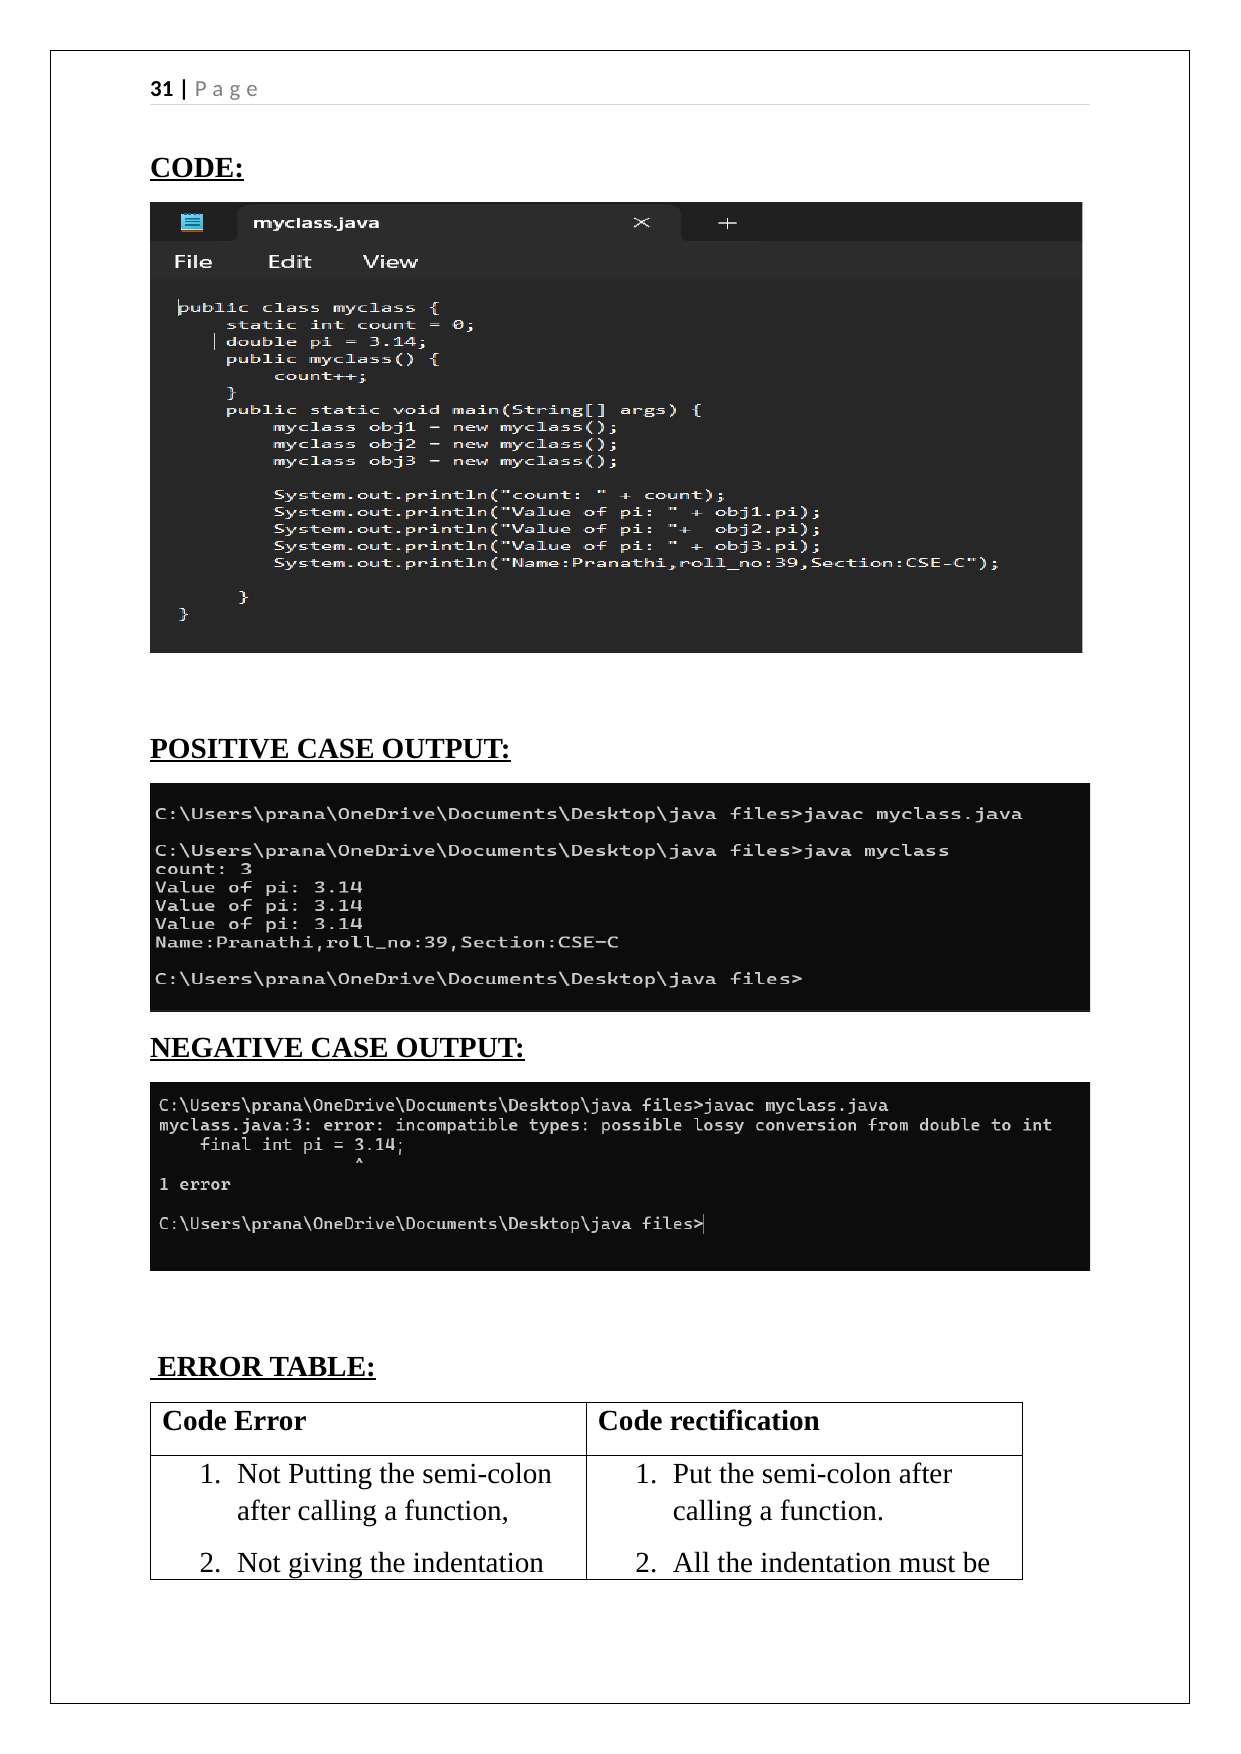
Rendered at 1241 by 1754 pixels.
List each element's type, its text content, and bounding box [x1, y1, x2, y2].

picture [150, 202, 1083, 653]
text POSITIVE CASE OUTPUT: [150, 731, 1090, 765]
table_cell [587, 1456, 1022, 1579]
text ERROR TABLE: [150, 1349, 1090, 1383]
text NEGATIVE CASE OUTPUT: [150, 1030, 1090, 1063]
table_header Code rectification [587, 1403, 1022, 1455]
table_header Code Error [151, 1403, 586, 1455]
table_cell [151, 1456, 586, 1579]
picture [150, 783, 1091, 1012]
text CODE: [150, 150, 1090, 183]
picture [150, 1082, 1091, 1271]
